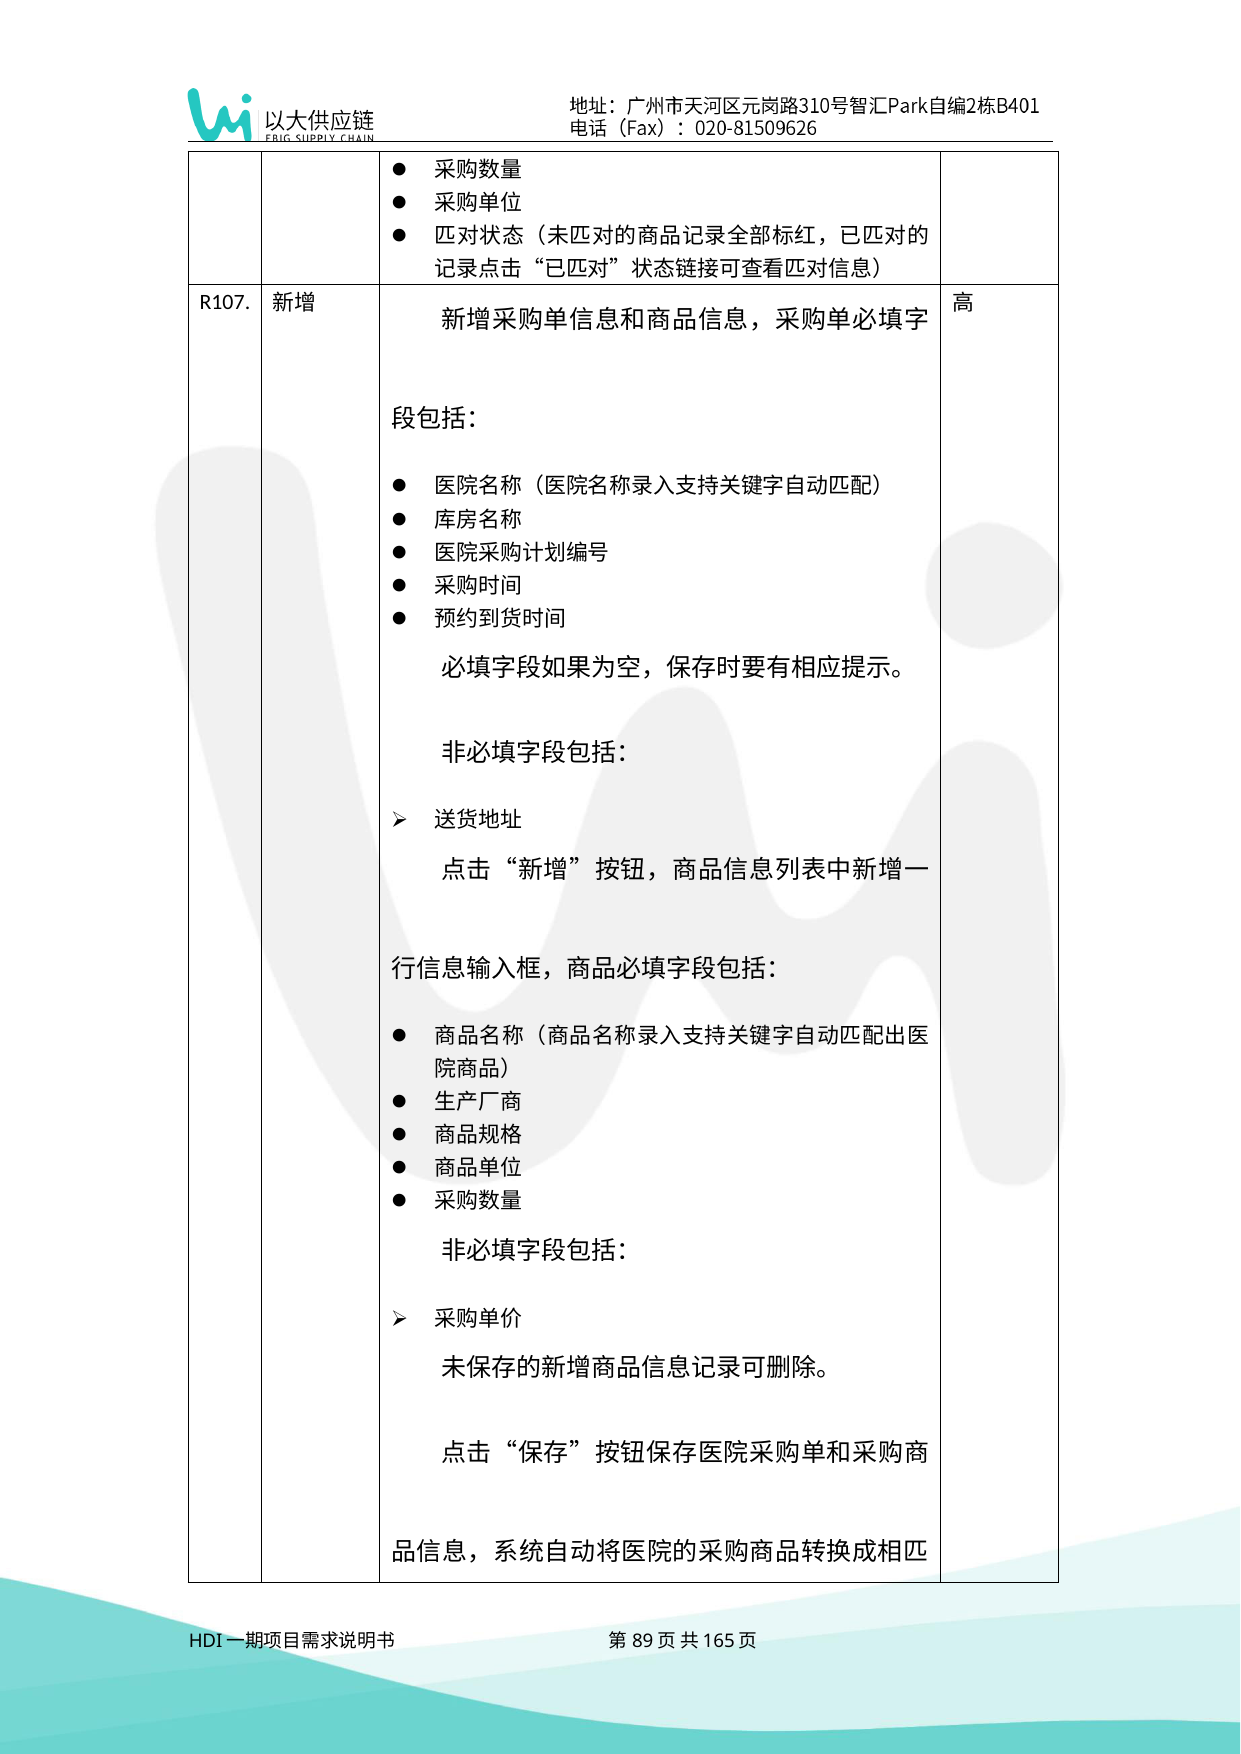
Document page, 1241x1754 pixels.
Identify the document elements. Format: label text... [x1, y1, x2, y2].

table_cell [189, 152, 261, 284]
table_cell [189, 285, 261, 1582]
table_cell 高 [941, 285, 1058, 1582]
picture [0, 0, 1241, 1754]
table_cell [380, 285, 940, 1582]
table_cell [380, 152, 940, 284]
table_cell 查询 [262, 152, 379, 284]
table_cell 新增 [262, 285, 379, 1582]
table_cell 高 [941, 152, 1058, 284]
